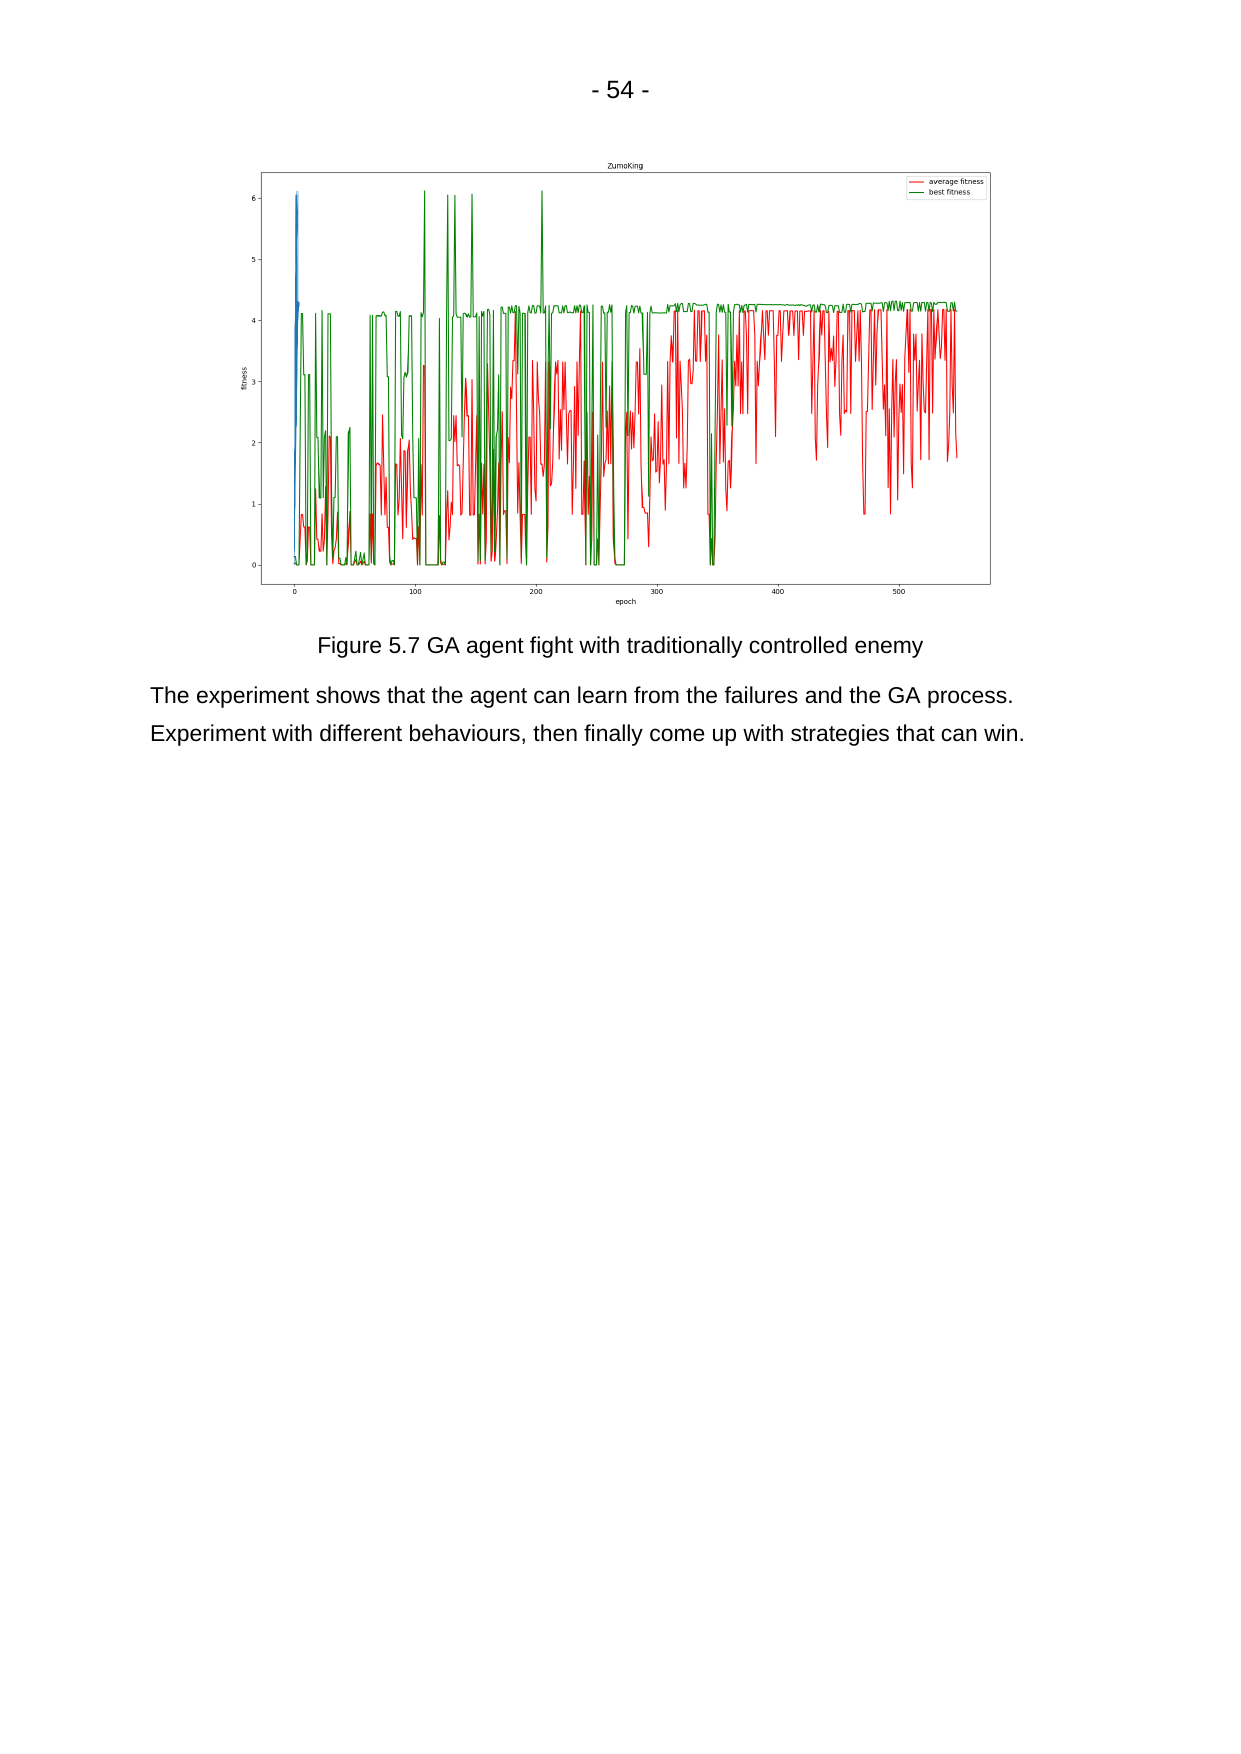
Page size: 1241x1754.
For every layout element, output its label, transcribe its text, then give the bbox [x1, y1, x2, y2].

text The experiment shows that the agent can learn from the failures and the GA process. Experiment with different behaviours, then finally come up with strategies that can win. [150, 671, 1090, 746]
picture [226, 150, 1014, 609]
text Figure 5.7 GA agent fight with traditionally controlled enemy [150, 621, 1090, 659]
